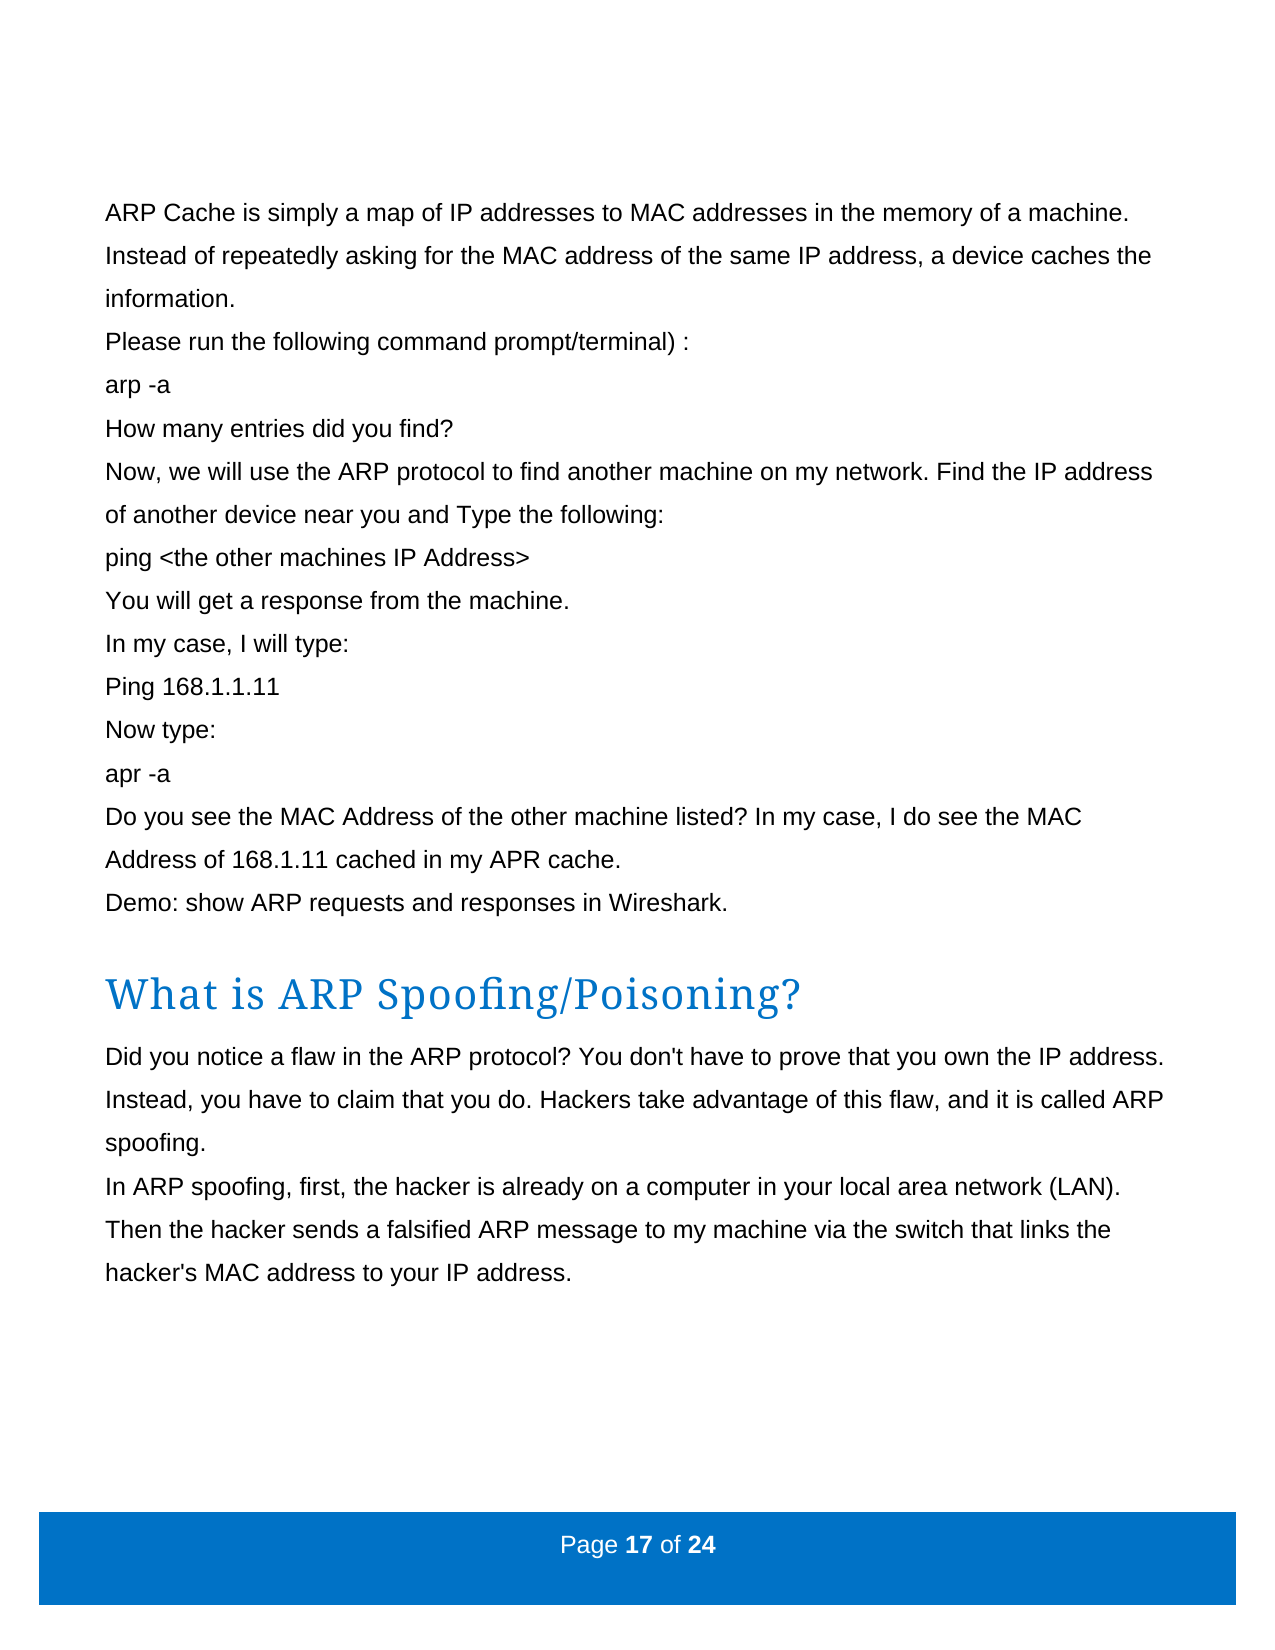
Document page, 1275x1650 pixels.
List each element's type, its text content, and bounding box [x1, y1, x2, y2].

subtitle What is ARP Spoofing/Poisoning? [105, 964, 1170, 1021]
text In my case, I will type: [105, 629, 1170, 658]
text Demo: show ARP requests and responses in Wireshark. [105, 888, 1170, 917]
text Now, we will use the ARP protocol to find another machine on my network. Find the IP address of another device near you and Type the following: [105, 457, 1170, 529]
text ARP Cache is simply a map of IP addresses to MAC addresses in the memory of a machine. Instead of repeatedly asking for the MAC address of the same IP address, a device caches the information. [105, 198, 1170, 313]
text In ARP spoofing, first, the hacker is already on a computer in your local area network (LAN). Then the hacker sends a falsified ARP message to my machine via the switch that links the hacker's MAC address to your IP address. [105, 1171, 1170, 1286]
text Now type: [105, 716, 1170, 744]
text ping <the other machines IP Address> [105, 543, 1170, 572]
text You will get a response from the machine. [105, 586, 1170, 615]
text Please run the following command prompt/terminal) : [105, 327, 1170, 356]
text apr -a [105, 759, 1170, 787]
text Do you see the MAC Address of the other machine listed? In my case, I do see the MAC Address of 168.1.11 cached in my APR cache. [105, 802, 1170, 874]
text Did you notice a flaw in the ARP protocol? You don't have to prove that you own the IP address. Instead, you have to claim that you do. Hackers take advantage of this flaw, and it is called ARP spoofing. [105, 1042, 1170, 1157]
text Ping 168.1.1.11 [105, 672, 1170, 701]
text How many entries did you find? [105, 414, 1170, 442]
text arp -a [105, 371, 1170, 399]
